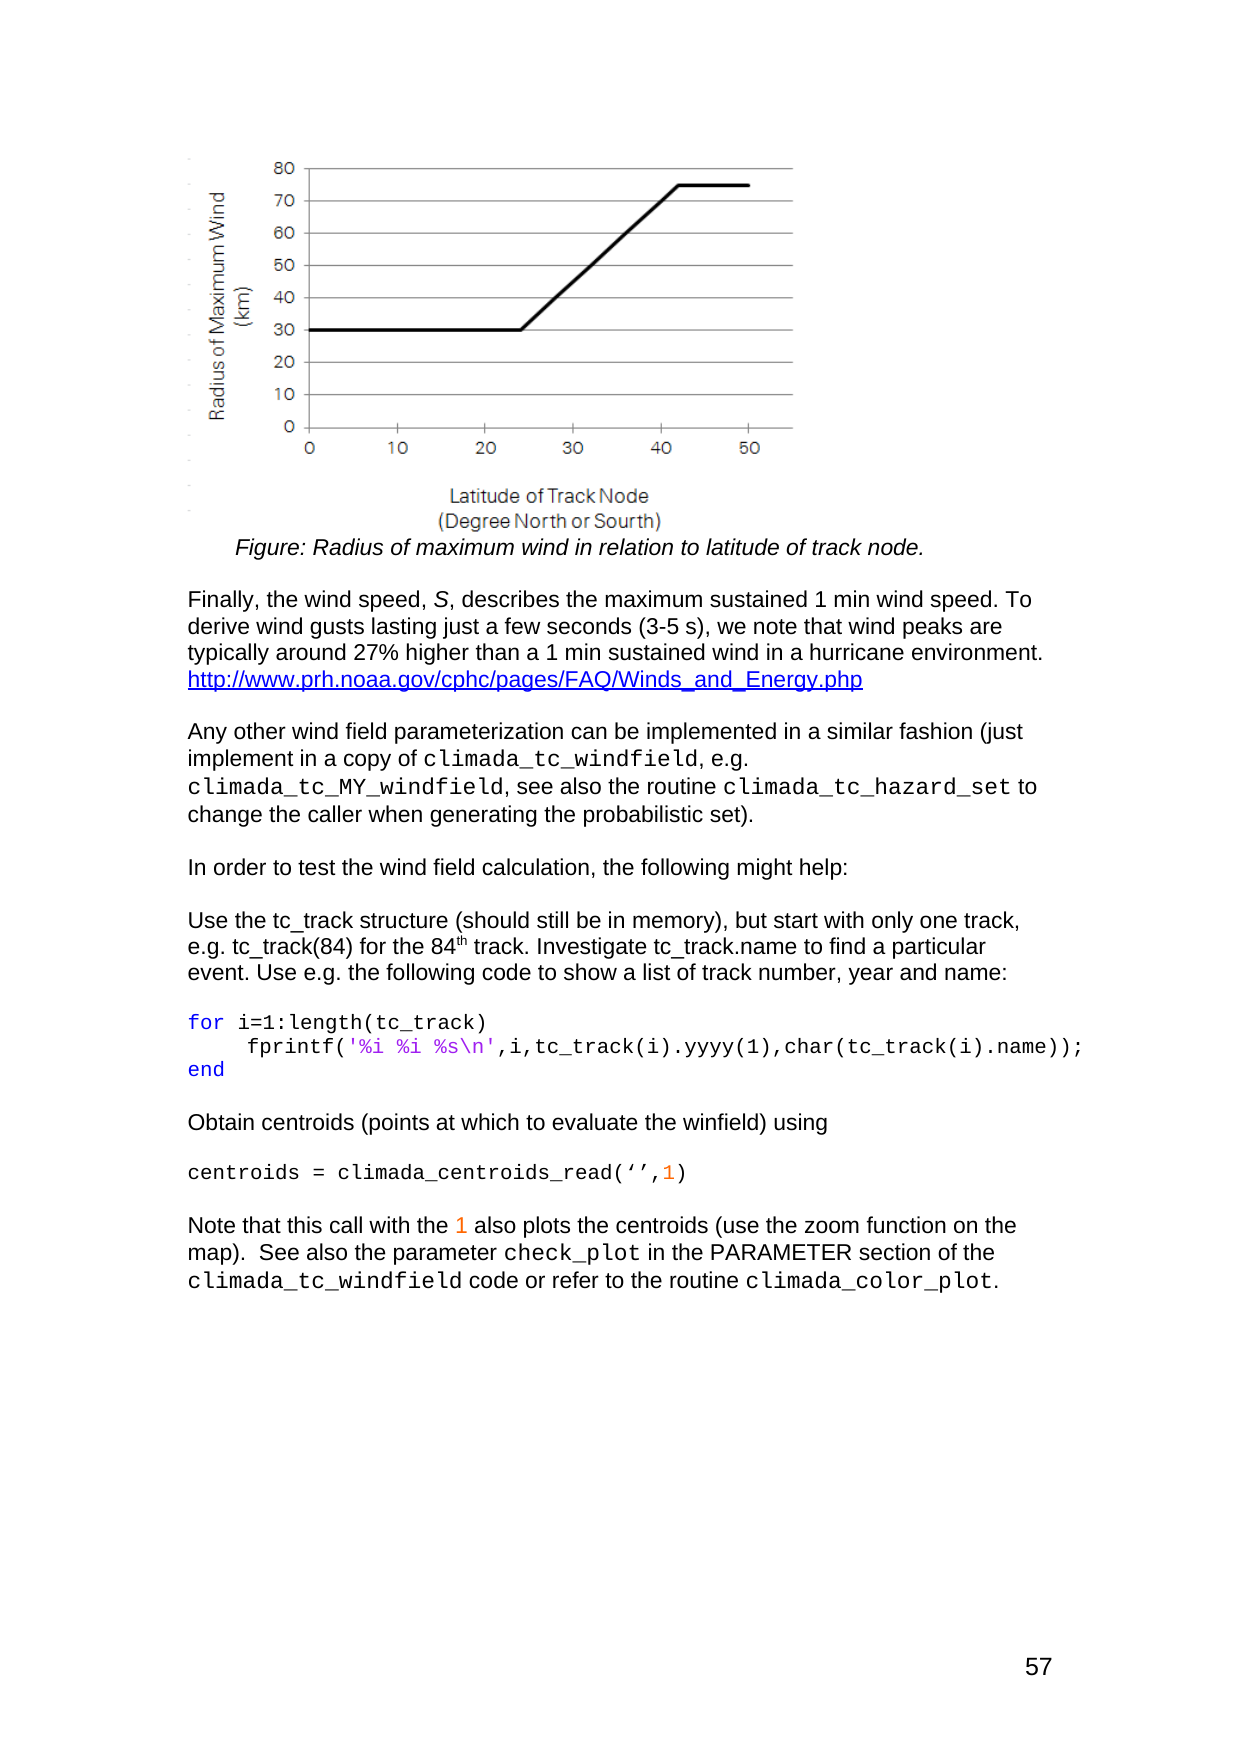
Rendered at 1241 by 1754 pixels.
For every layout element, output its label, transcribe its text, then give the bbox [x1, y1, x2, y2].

text Figure: Radius of maximum wind in relation to latitude of track node. [235, 534, 1053, 560]
text fprintf('%i %i %s\n',i,tc_track(i).yyyy(1),char(tc_track(i).name)); [187, 1036, 1089, 1059]
text for i=1:length(tc_track) [187, 1012, 1089, 1036]
text end [187, 1059, 1089, 1083]
text http://www.prh.noaa.gov/cphc/pages/FAQ/Winds_and_Energy.php [187, 666, 1053, 692]
text centroids = climada_centroids_read(‘’,1) [187, 1162, 1089, 1186]
text Any other wind field parameterization can be implemented in a similar fashion (just implement in a copy of climada_tc_windfield, e.g. climada_tc_MY_windfield, see also the routine climada_tc_hazard_set to change the caller when generating the probabilistic set). [187, 718, 1053, 828]
picture [187, 150, 798, 534]
text Note that this call with the 1 also plots the centroids (use the zoom function on the map). See also the parameter check_plot in the PARAMETER section of the climada_tc_windfield code or refer to the routine climada_color_plot. [187, 1212, 1053, 1295]
text Finally, the wind speed, S, describes the maximum sustained 1 min wind speed. To derive wind gusts lasting just a few seconds (3-5 s), we note that wind peaks are typically around 27% higher than a 1 min sustained wind in a hurricane environment. [187, 586, 1053, 666]
text Use the tc_track structure (should still be in memory), but start with only one track, e.g. tc_track(84) for the 84th track. Investigate tc_track.name to find a particular event. Use e.g. the following code to show a list of track number, year and name: [187, 907, 1053, 986]
text In order to test the wind field calculation, the following might help: [187, 854, 1053, 880]
text Obtain centroids (points at which to evaluate the winfield) using [187, 1109, 1089, 1136]
